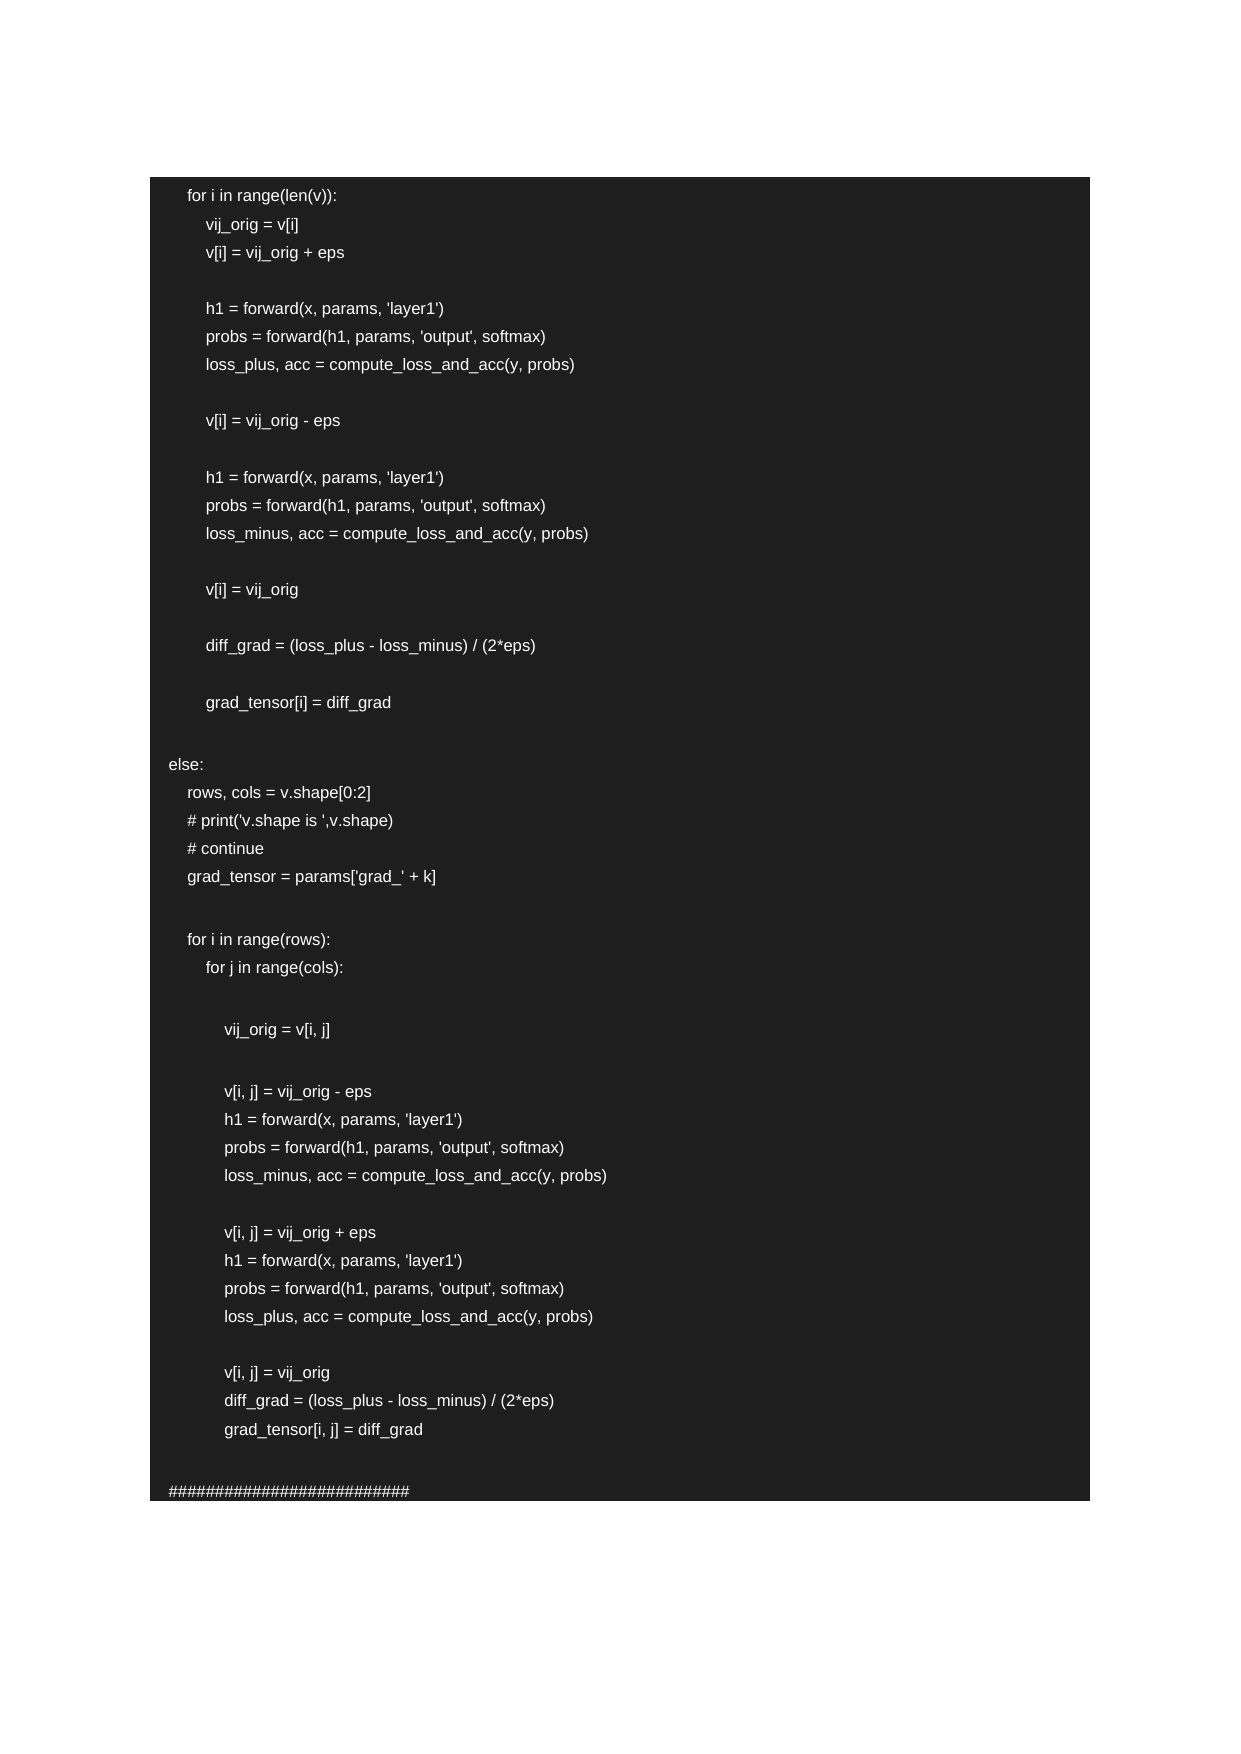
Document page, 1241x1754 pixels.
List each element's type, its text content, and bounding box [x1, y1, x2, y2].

text for i in range(rows): [150, 920, 1090, 948]
text diff_grad = (loss_plus - loss_minus) / (2*eps) [150, 627, 1090, 655]
text h1 = forward(x, params, 'layer1') [150, 1242, 1090, 1270]
text loss_plus, acc = compute_loss_and_acc(y, probs) [150, 1298, 1090, 1326]
text grad_tensor = params['grad_' + k] [150, 858, 1090, 886]
text h1 = forward(x, params, 'layer1') [150, 290, 1090, 318]
text rows, cols = v.shape[0:2] [150, 774, 1090, 802]
text loss_minus, acc = compute_loss_and_acc(y, probs) [150, 1157, 1090, 1185]
text loss_plus, acc = compute_loss_and_acc(y, probs) [150, 346, 1090, 374]
text for j in range(cols): [150, 948, 1090, 977]
text probs = forward(h1, params, 'output', softmax) [150, 487, 1090, 515]
text for i in range(len(v)): [150, 177, 1090, 205]
text v[i] = vij_orig - eps [150, 402, 1090, 430]
text v[i, j] = vij_orig - eps [150, 1073, 1090, 1101]
text diff_grad = (loss_plus - loss_minus) / (2*eps) [150, 1382, 1090, 1410]
text # print('v.shape is ',v.shape) [150, 802, 1090, 830]
text v[i] = vij_orig [150, 571, 1090, 599]
text vij_orig = v[i, j] [150, 1011, 1090, 1039]
text h1 = forward(x, params, 'layer1') [150, 458, 1090, 487]
text probs = forward(h1, params, 'output', softmax) [150, 1129, 1090, 1157]
text loss_minus, acc = compute_loss_and_acc(y, probs) [150, 515, 1090, 543]
text grad_tensor[i] = diff_grad [150, 683, 1090, 712]
text grad_tensor[i, j] = diff_grad [150, 1410, 1090, 1438]
text probs = forward(h1, params, 'output', softmax) [150, 1270, 1090, 1298]
text # continue [150, 830, 1090, 858]
text ########################## [150, 1472, 1090, 1501]
text v[i] = vij_orig + eps [150, 233, 1090, 262]
text v[i, j] = vij_orig + eps [150, 1213, 1090, 1242]
text vij_orig = v[i] [150, 205, 1090, 233]
text h1 = forward(x, params, 'layer1') [150, 1101, 1090, 1129]
text probs = forward(h1, params, 'output', softmax) [150, 318, 1090, 346]
text else: [150, 746, 1090, 774]
text v[i, j] = vij_orig [150, 1354, 1090, 1382]
